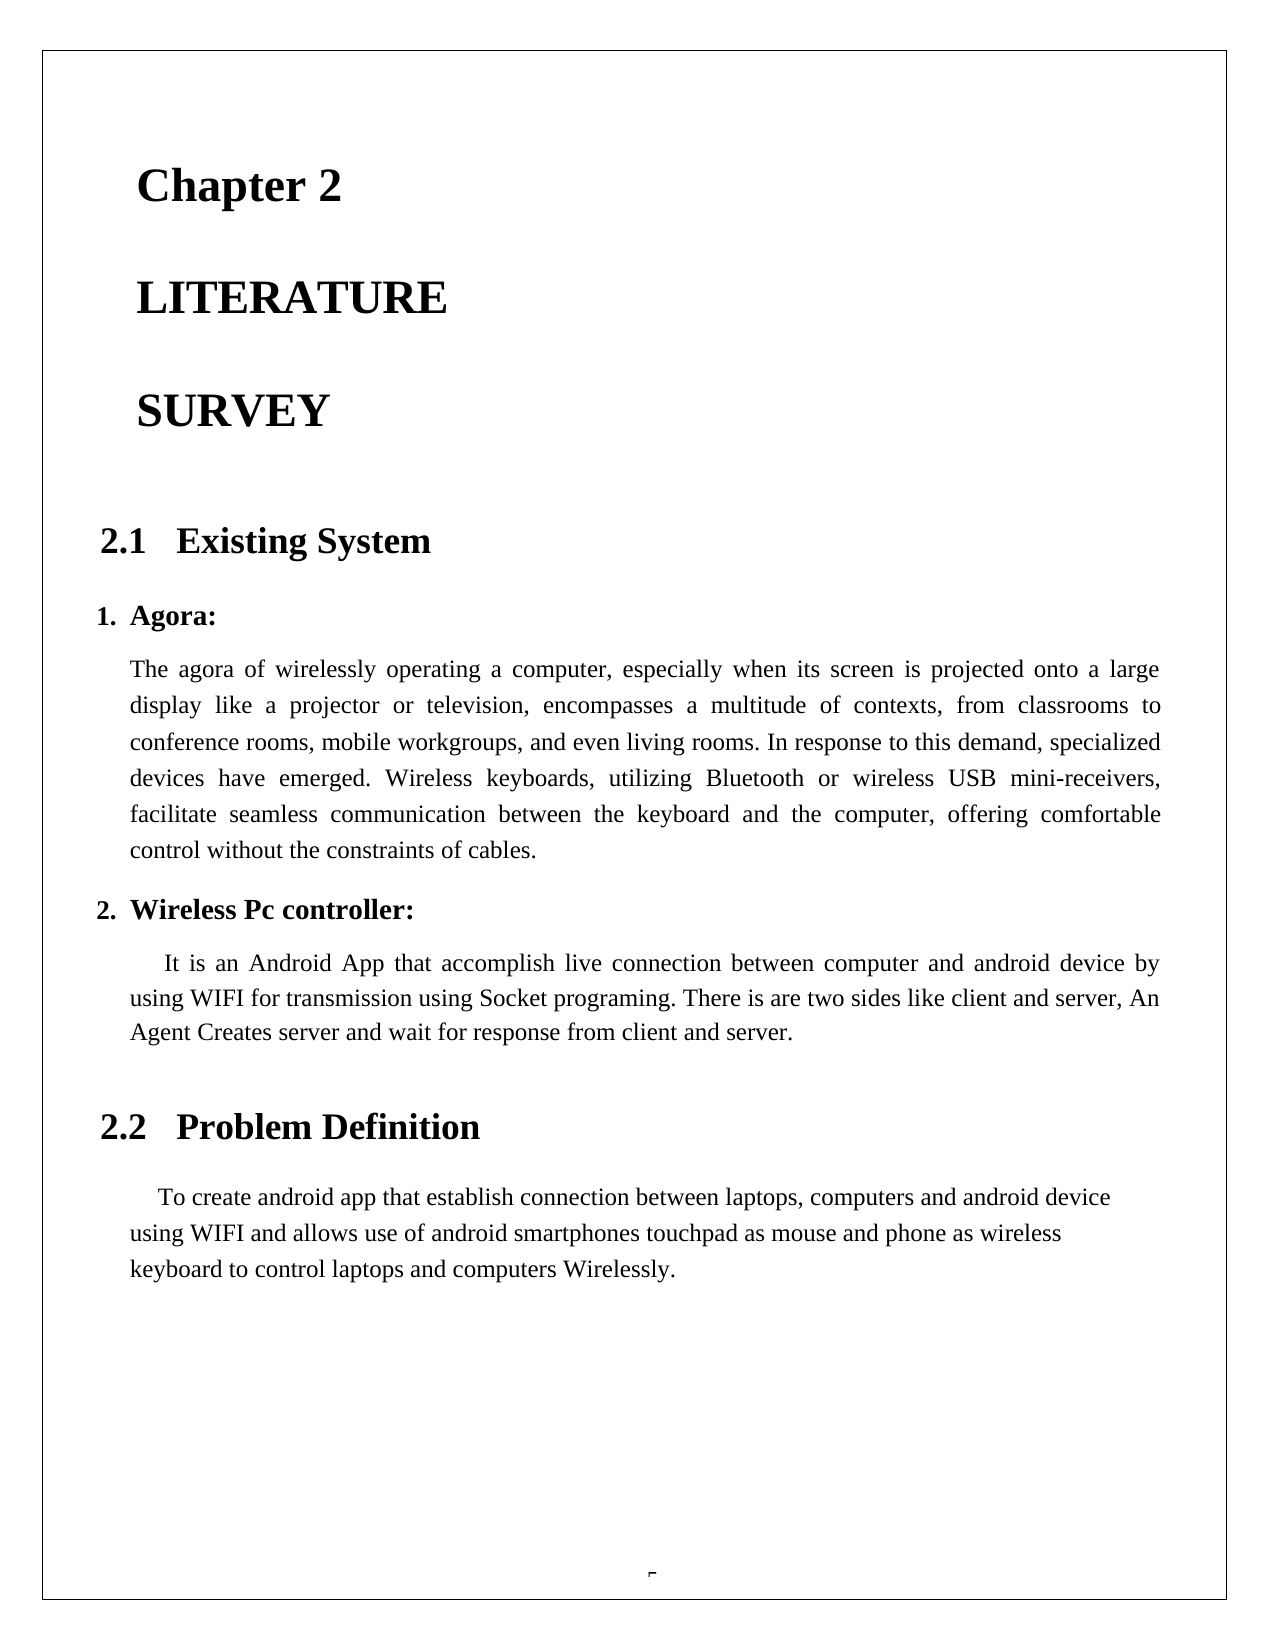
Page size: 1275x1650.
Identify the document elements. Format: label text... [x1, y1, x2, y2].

subtitle Existing System [100, 518, 1226, 562]
text It is an Android App that accomplish live connection between computer and android device by using WIFI for transmission using Socket programing. There is are two sides like client and server, An Agent Creates server and wait for response from client and server. [129, 948, 1161, 1046]
subtitle Wireless Pc controller: [96, 892, 1226, 926]
text To create android app that establish connection between laptops, computers and android device using WIFI and allows use of android smartphones touchpad as mouse and phone as wireless keyboard to control laptops and computers Wirelessly. [129, 1182, 1159, 1283]
text The agora of wirelessly operating a computer, especially when its screen is projected onto a large display like a projector or television, encompasses a multitude of contexts, from classrooms to conference rooms, mobile workgroups, and even living rooms. In response to this demand, specialized devices have emerged. Wireless keyboards, utilizing Bluetooth or wireless USB mini-receivers, facilitate seamless communication between the keyboard and the computer, offering comfortable control without the constraints of cables. [129, 654, 1162, 864]
subtitle Problem Definition [100, 1104, 1226, 1147]
text Chapter 2 LITERATURE SURVEY [136, 156, 653, 436]
subtitle Agora: [96, 598, 1226, 632]
